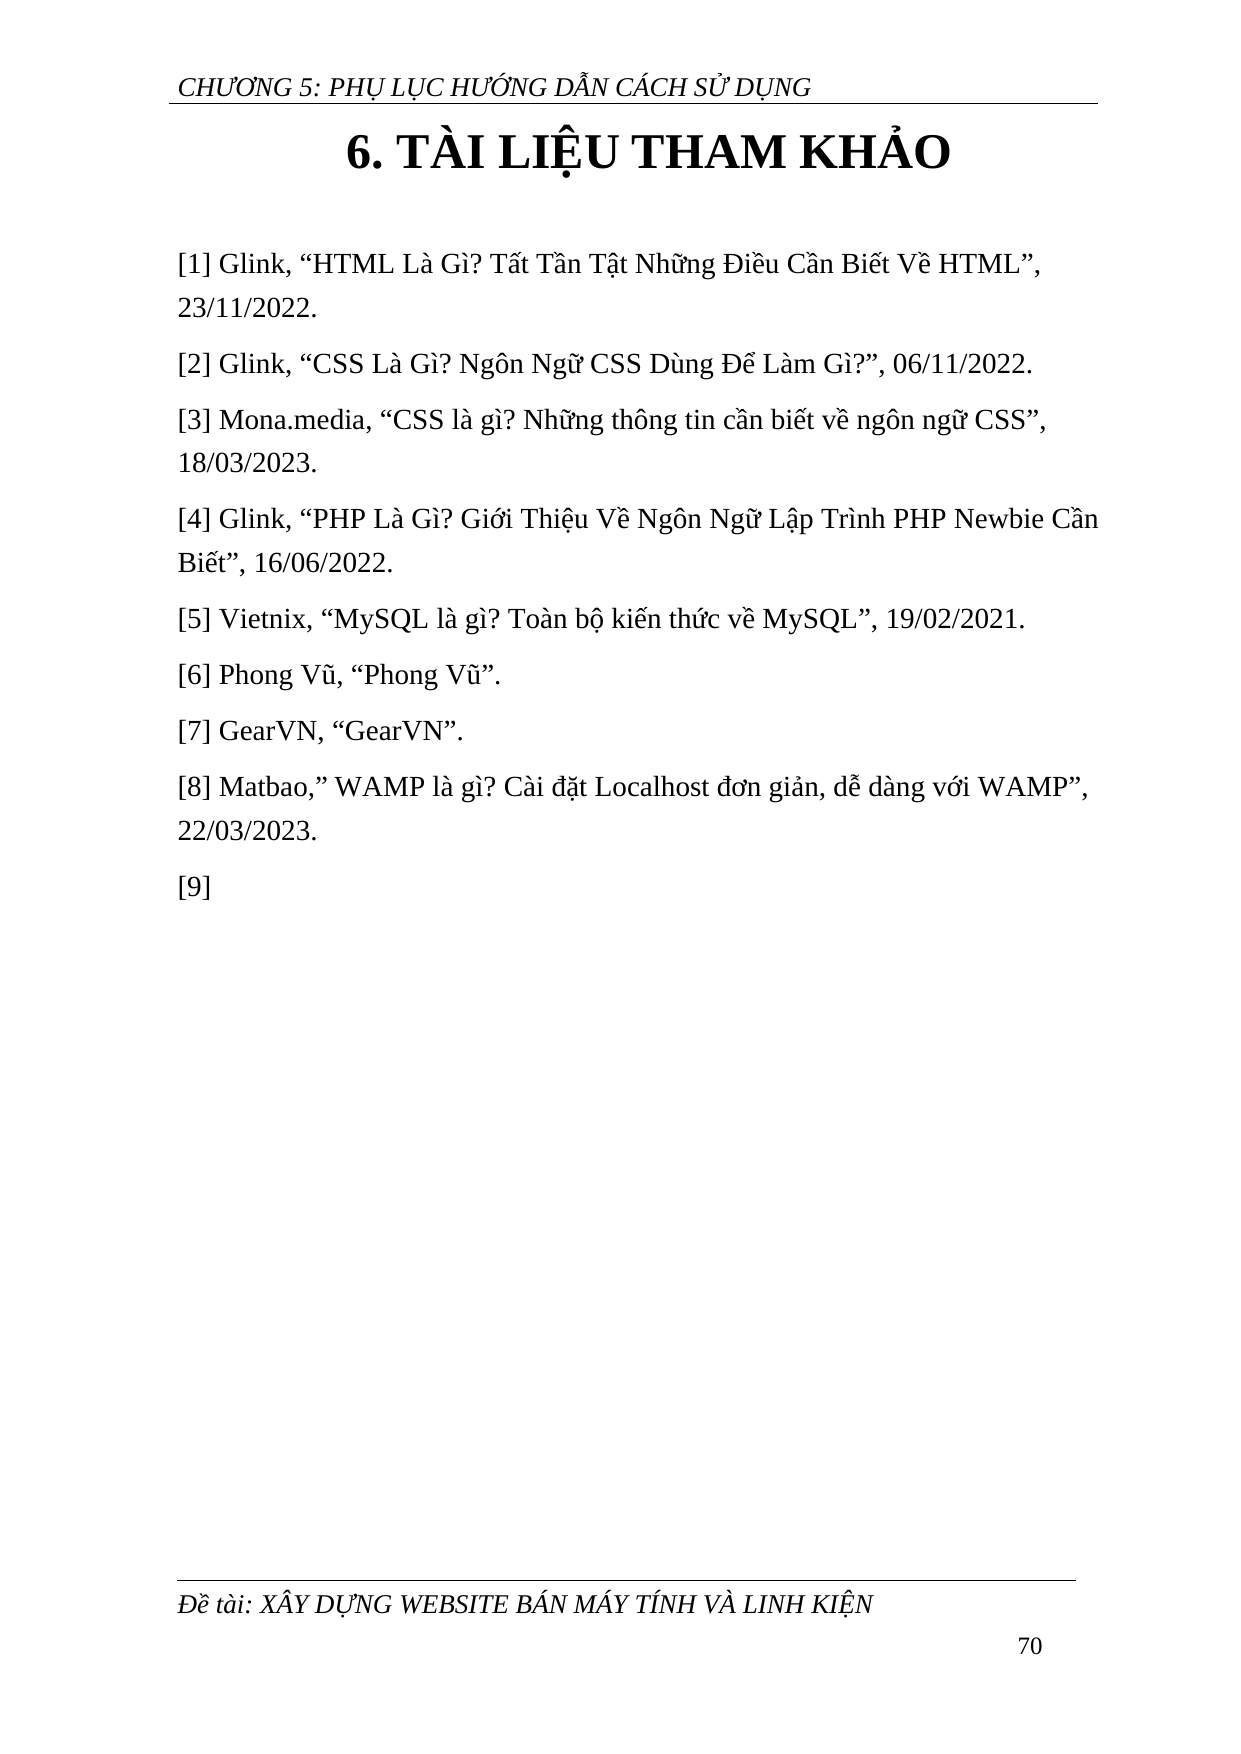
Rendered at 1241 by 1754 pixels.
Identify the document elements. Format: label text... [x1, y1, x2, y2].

list Vietnix, “MySQL là gì? Toàn bộ kiến thức về MySQL”, 19/02/2021. [177, 601, 1122, 635]
list GearVN, “GearVN”. [177, 713, 1122, 747]
list Glink, “CSS Là Gì? Ngôn Ngữ CSS Dùng Để Làm Gì?”, 06/11/2022. [177, 346, 1122, 379]
list Mona.media, “CSS là gì? Những thông tin cần biết về ngôn ngữ CSS”, 18/03/2023. [177, 402, 1122, 479]
list Glink, “PHP Là Gì? Giới Thiệu Về Ngôn Ngữ Lập Trình PHP Newbie Cần Biết”, 16/06/2022. [177, 502, 1122, 579]
list Glink, “HTML Là Gì? Tất Tần Tật Những Điều Cần Biết Về HTML”, 23/11/2022. [177, 246, 1122, 323]
subtitle Tài liệu tham khảo [177, 122, 1122, 179]
list Phong Vũ, “Phong Vũ”. [177, 657, 1122, 691]
list Matbao,” WAMP là gì? Cài đặt Localhost đơn giản, dễ dàng với WAMP”, 22/03/2023. [177, 769, 1122, 846]
